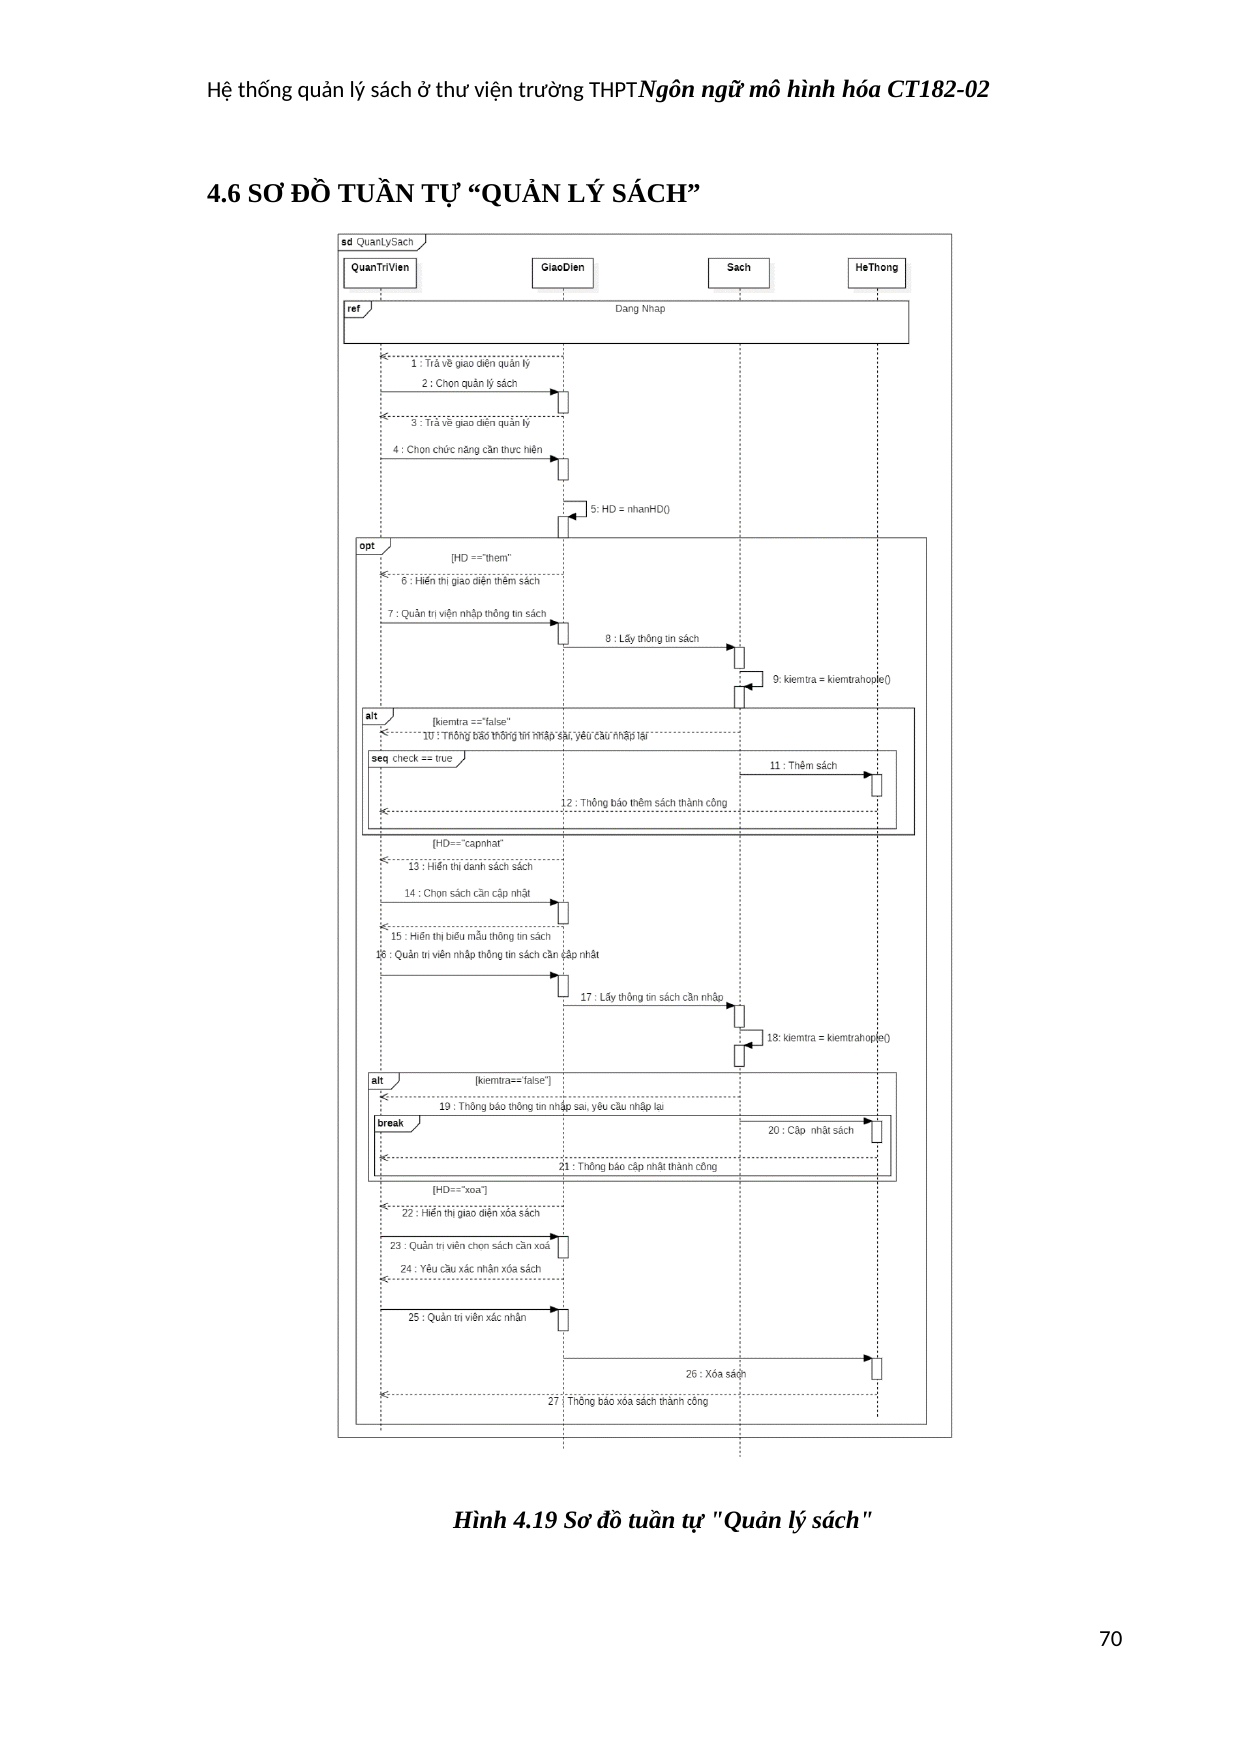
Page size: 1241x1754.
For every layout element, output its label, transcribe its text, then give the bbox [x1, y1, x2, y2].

text Hình . Sơ đồ tuần tự "Quản lý sách" [207, 1506, 1122, 1534]
picture [330, 227, 999, 1487]
subtitle SƠ ĐỒ TUẦN TỰ “QUẢN LÝ SÁCH” [207, 177, 1122, 208]
